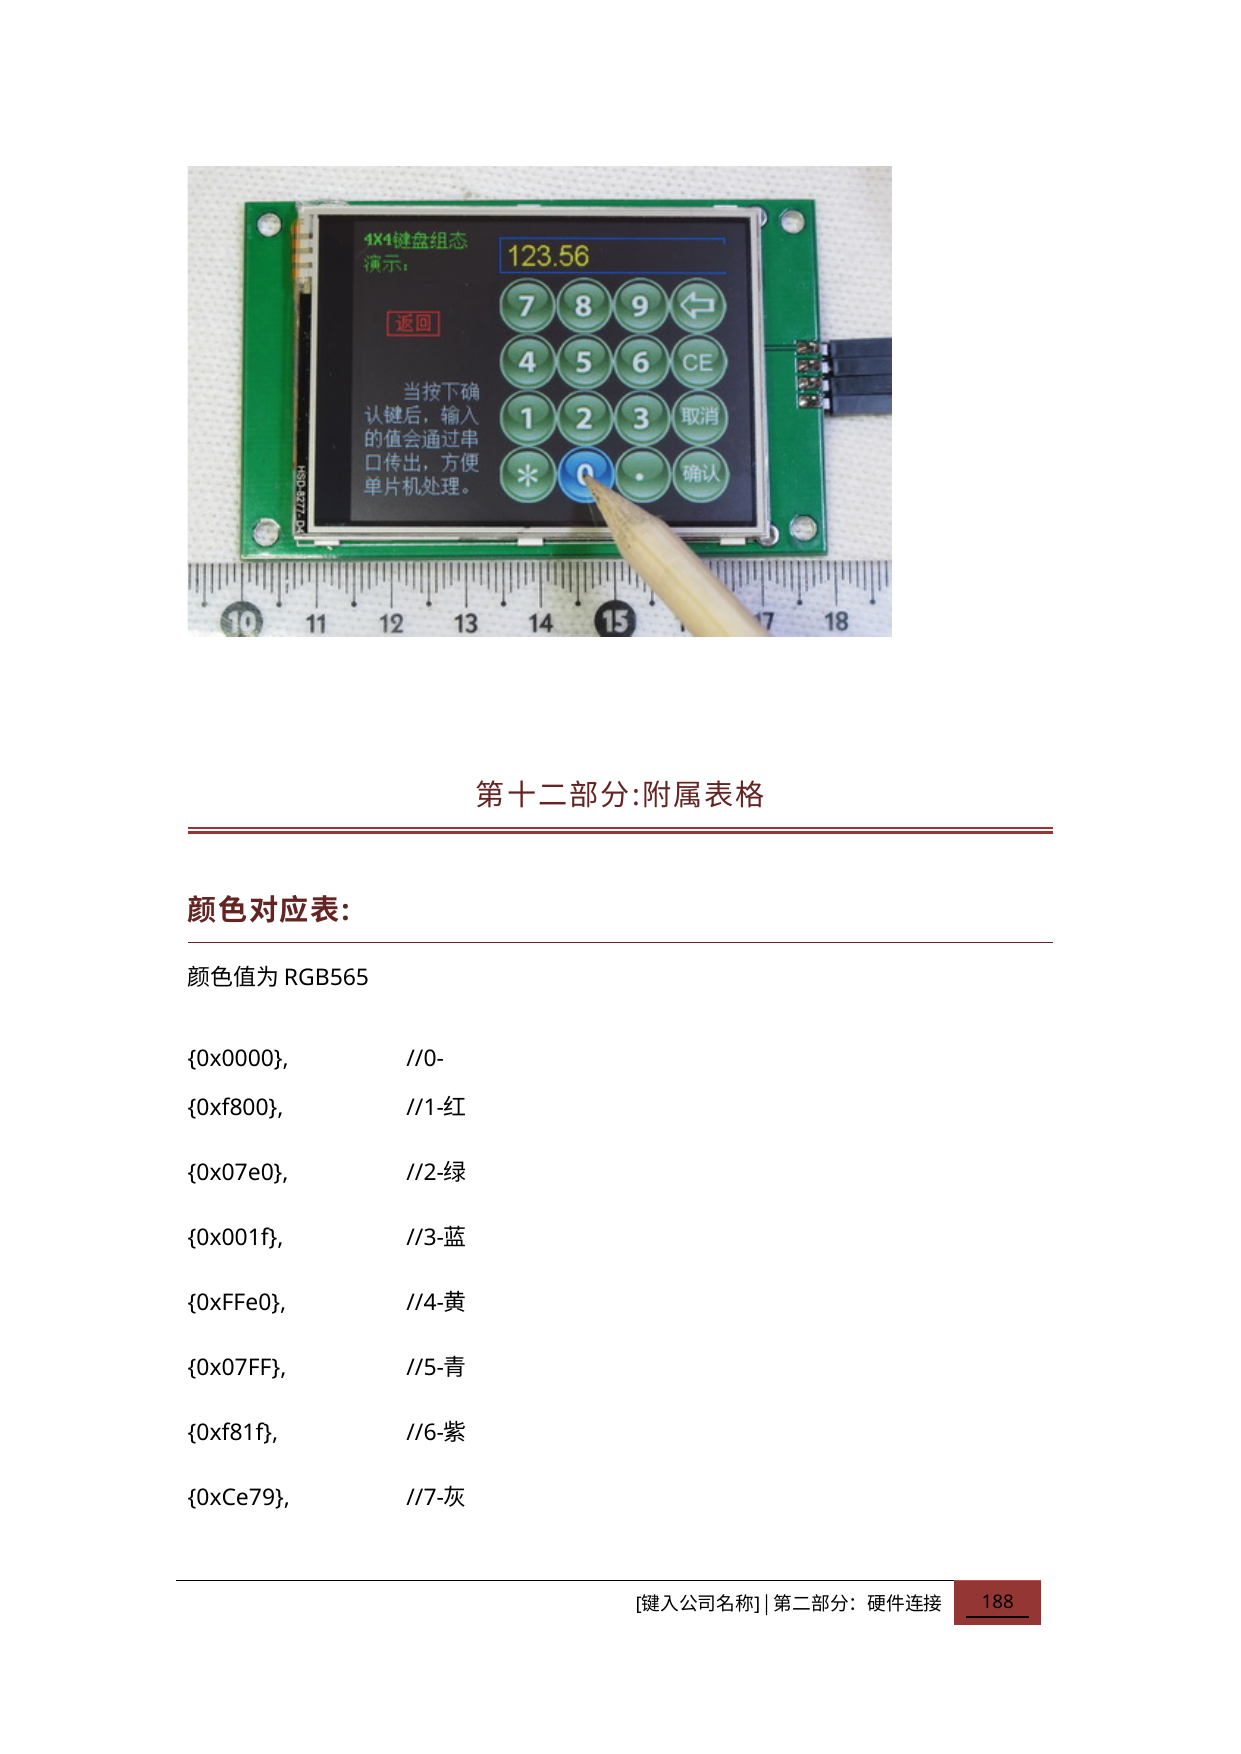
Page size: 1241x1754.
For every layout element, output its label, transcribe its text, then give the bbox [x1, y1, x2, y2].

text {0xFFe0}, //4-黄 [187, 1268, 1053, 1333]
text {0x07e0}, //2-绿 [187, 1138, 1053, 1203]
text {0x07FF}, //5-青 [187, 1333, 1053, 1398]
text {0x0000}, //0- [187, 1041, 1053, 1073]
subtitle 第十二部分:附属表格 [187, 760, 1053, 834]
text {0xCe79}, //7-灰 [187, 1463, 1053, 1528]
text {0xf81f}, //6-紫 [187, 1398, 1053, 1463]
picture [187, 166, 892, 637]
text 颜色值为RGB565 [187, 943, 1053, 1008]
text {0xf800}, //1-红 [187, 1073, 1053, 1138]
subtitle 颜色对应表: [187, 875, 1053, 943]
text {0x001f}, //3-蓝 [187, 1203, 1053, 1268]
